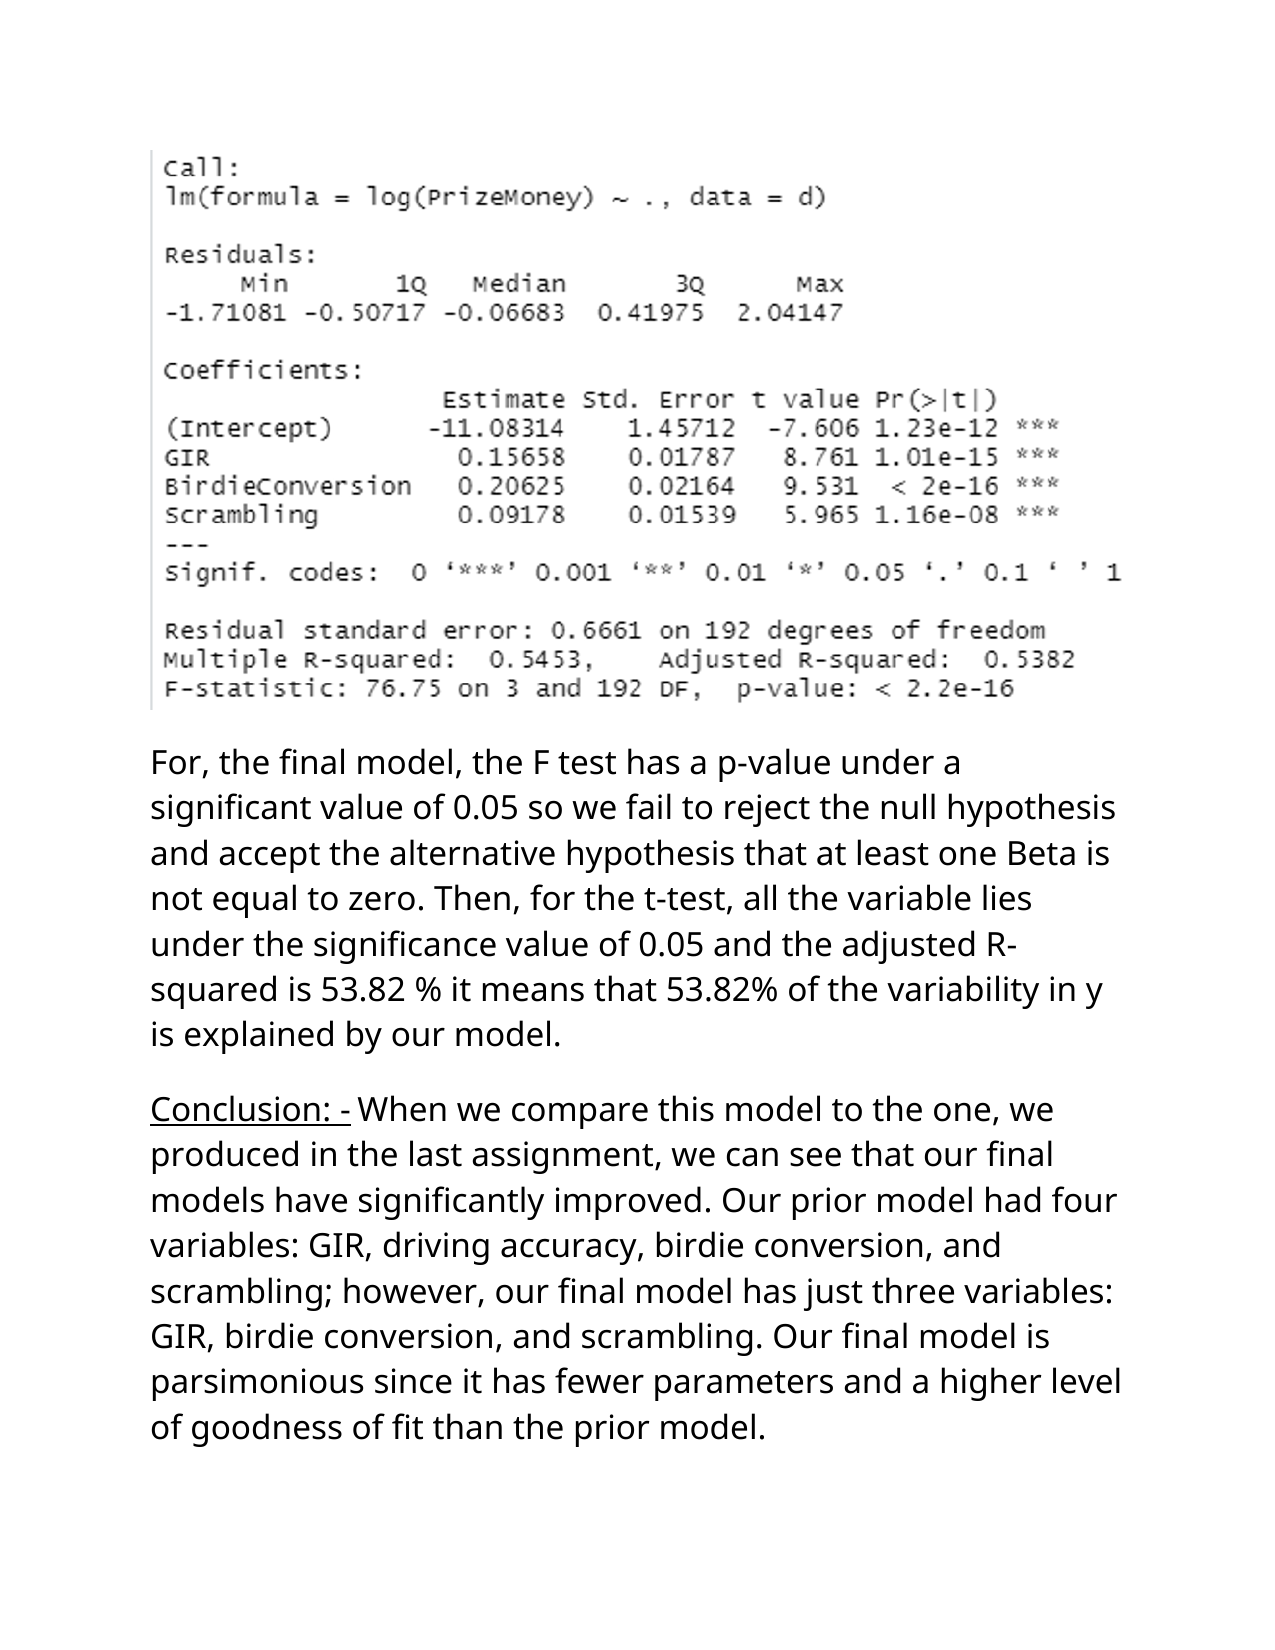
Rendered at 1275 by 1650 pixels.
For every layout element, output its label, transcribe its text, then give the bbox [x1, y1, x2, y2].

text For, the final model, the F test has a p-value under a significant value of 0.05 so we fail to reject the null hypothesis and accept the alternative hypothesis that at least one Beta is not equal to zero. Then, for the t-test, all the variable lies under the significance value of 0.05 and the adjusted R-squared is 53.82 % it means that 53.82% of the variability in y is explained by our model. [150, 739, 1125, 1057]
picture [150, 150, 1125, 710]
text Conclusion: - When we compare this model to the one, we produced in the last assignment, we can see that our final models have significantly improved. Our prior model had four variables: GIR, driving accuracy, birdie conversion, and scrambling; however, our final model has just three variables: GIR, birdie conversion, and scrambling. Our final model is parsimonious since it has fewer parameters and a higher level of goodness of fit than the prior model. [150, 1086, 1125, 1449]
